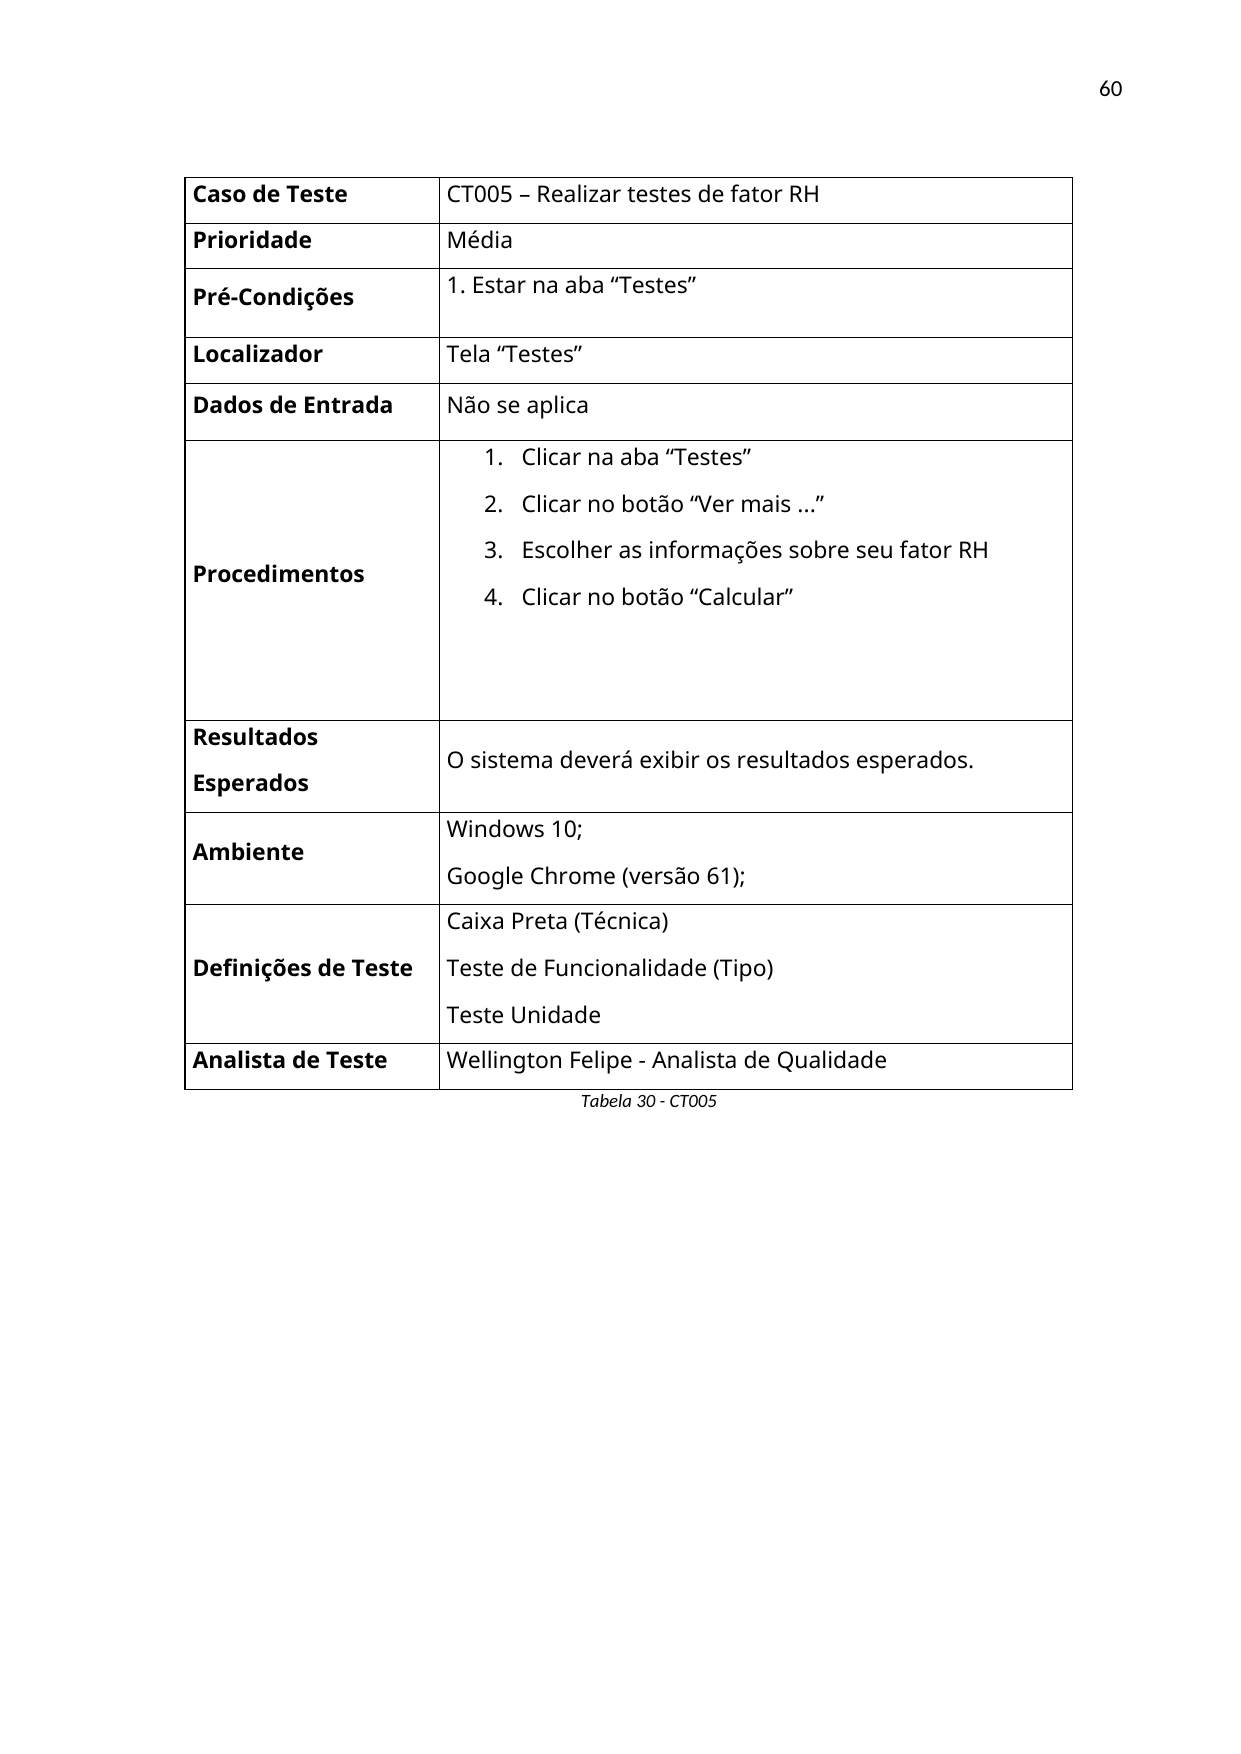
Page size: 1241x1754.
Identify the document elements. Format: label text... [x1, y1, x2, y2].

table_cell Procedimentos [186, 441, 439, 719]
table_cell 1. Estar na aba “Testes” [440, 269, 1072, 337]
table_cell Dados de Entrada [186, 384, 439, 440]
table_cell Localizador [186, 338, 439, 383]
table_cell Definições de Teste [186, 905, 439, 1043]
table_cell Tela “Testes” [440, 338, 1072, 383]
table_cell Clicar na aba “Testes” Clicar no botão “Ver mais ...” Escolher as informações sobre seu fator RH Clicar no botão “Calcular” [440, 441, 1072, 719]
table_cell O sistema deverá exibir os resultados esperados. [440, 721, 1072, 812]
table_cell Caixa Preta (Técnica) Teste de Funcionalidade (Tipo) Teste Unidade [440, 905, 1072, 1043]
table_cell Prioridade [186, 224, 439, 268]
table_header Caso de Teste [186, 178, 439, 223]
table_cell Resultados Esperados [186, 721, 439, 812]
table_cell Ambiente [186, 813, 439, 904]
table_header CT005 – Realizar testes de fator RH [440, 178, 1072, 223]
table_cell Analista de Teste [186, 1044, 439, 1089]
table_cell Pré-Condições [186, 269, 439, 337]
table_cell Média [440, 224, 1072, 268]
table_cell Windows 10; Google Chrome (versão 61); [440, 813, 1072, 904]
table_cell Não se aplica [440, 384, 1072, 440]
table_cell Wellington Felipe - Analista de Qualidade [440, 1044, 1072, 1089]
text Tabela 30 - CT005 [177, 1090, 1122, 1113]
